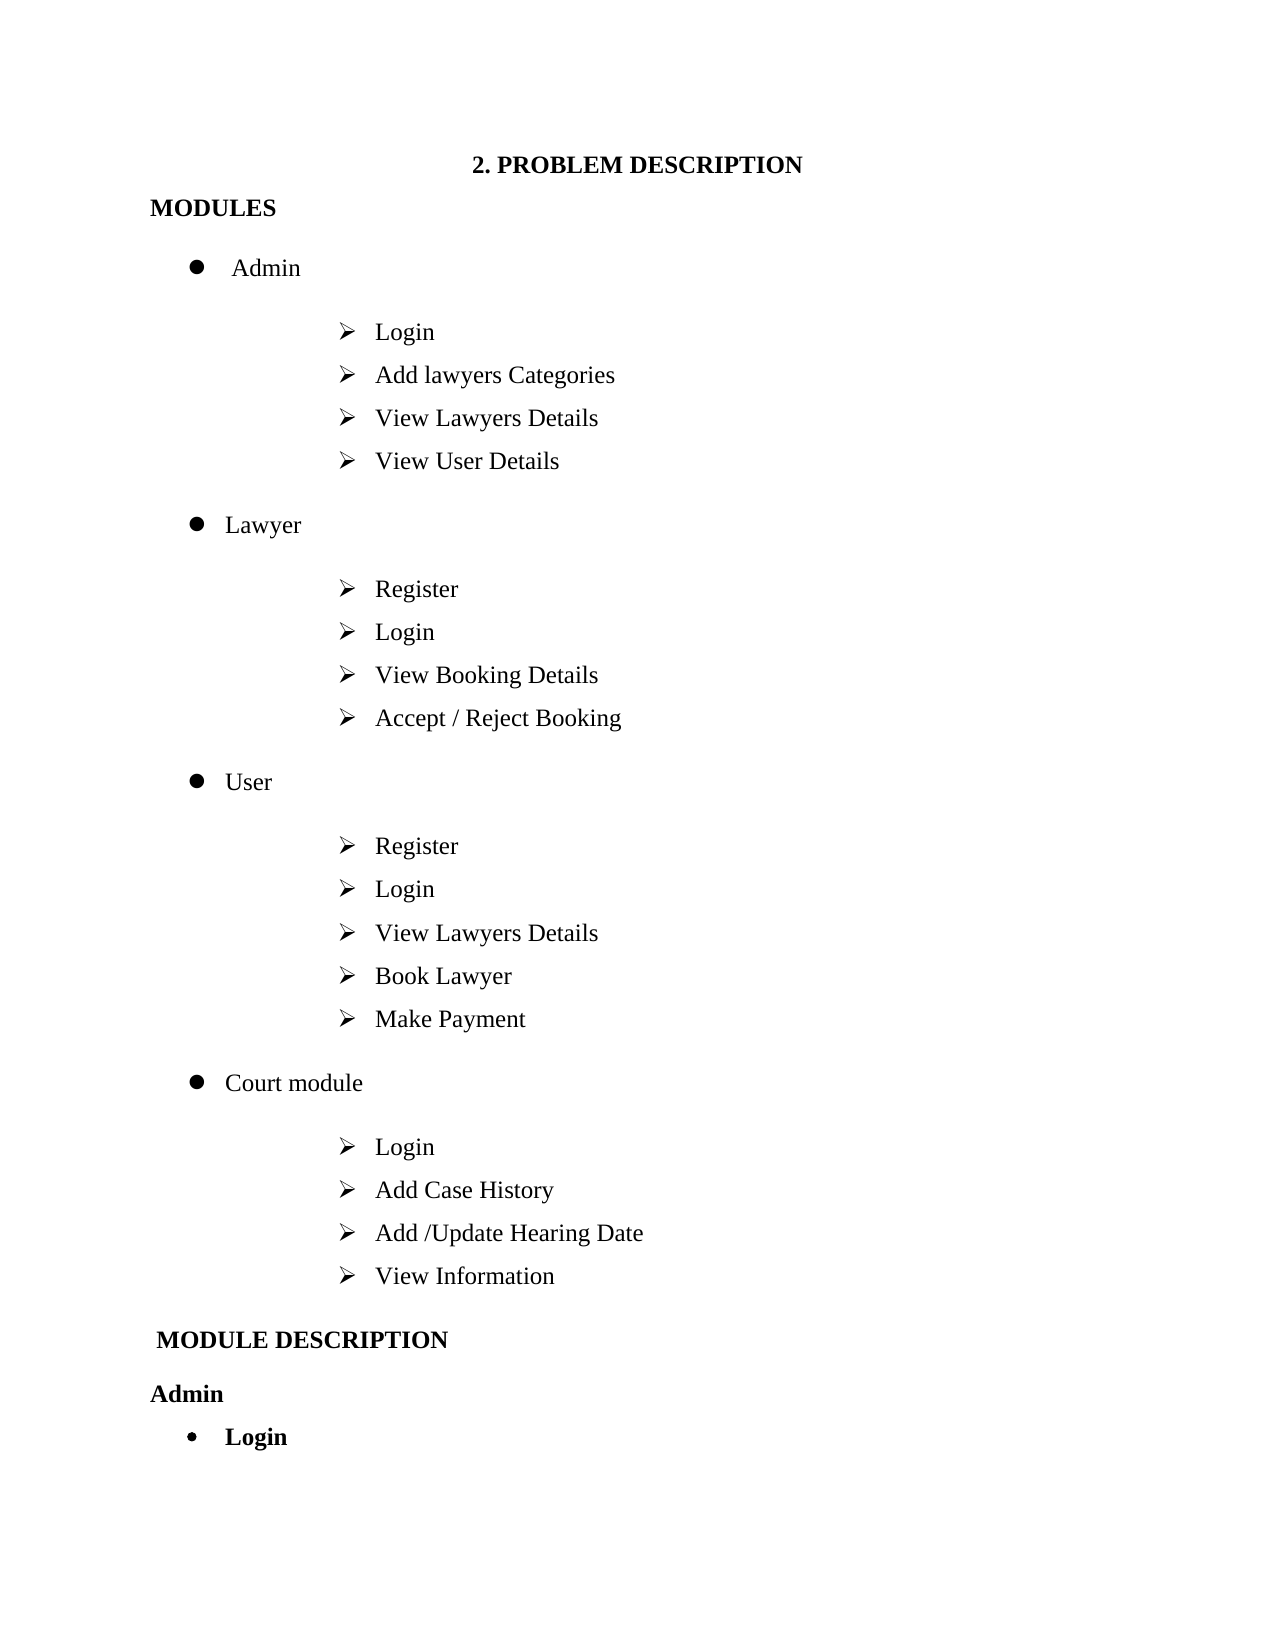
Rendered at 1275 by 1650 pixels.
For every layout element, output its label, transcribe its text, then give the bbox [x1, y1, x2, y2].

list Add Case History [337, 1175, 1125, 1204]
list View Lawyers Details [337, 918, 1125, 946]
list Book Lawyer [337, 961, 1125, 989]
list Add lawyers Categories [337, 360, 1125, 389]
list Login [337, 1132, 1125, 1161]
list User [187, 767, 1125, 796]
list View Booking Details [337, 660, 1125, 689]
list View Lawyers Details [337, 403, 1125, 432]
list 2. PROBLEM DESCRIPTION [150, 150, 1125, 179]
list Login [337, 317, 1125, 346]
list Make Payment [337, 1004, 1125, 1033]
list Login [337, 617, 1125, 646]
list View Information [337, 1261, 1125, 1290]
list Login [337, 874, 1125, 903]
list Court module [187, 1068, 1125, 1097]
list Register [337, 574, 1125, 603]
list Accept / Reject Booking [337, 703, 1125, 732]
list Lawyer [187, 510, 1125, 539]
list Register [337, 831, 1125, 860]
list MODULES [150, 193, 1125, 222]
list Admin [150, 1379, 1125, 1408]
text MODULE DESCRIPTION [150, 1325, 1125, 1354]
list Login [187, 1422, 1125, 1451]
list View User Details [337, 446, 1125, 475]
list Admin [187, 253, 1125, 282]
list Add /Update Hearing Date [337, 1218, 1125, 1247]
